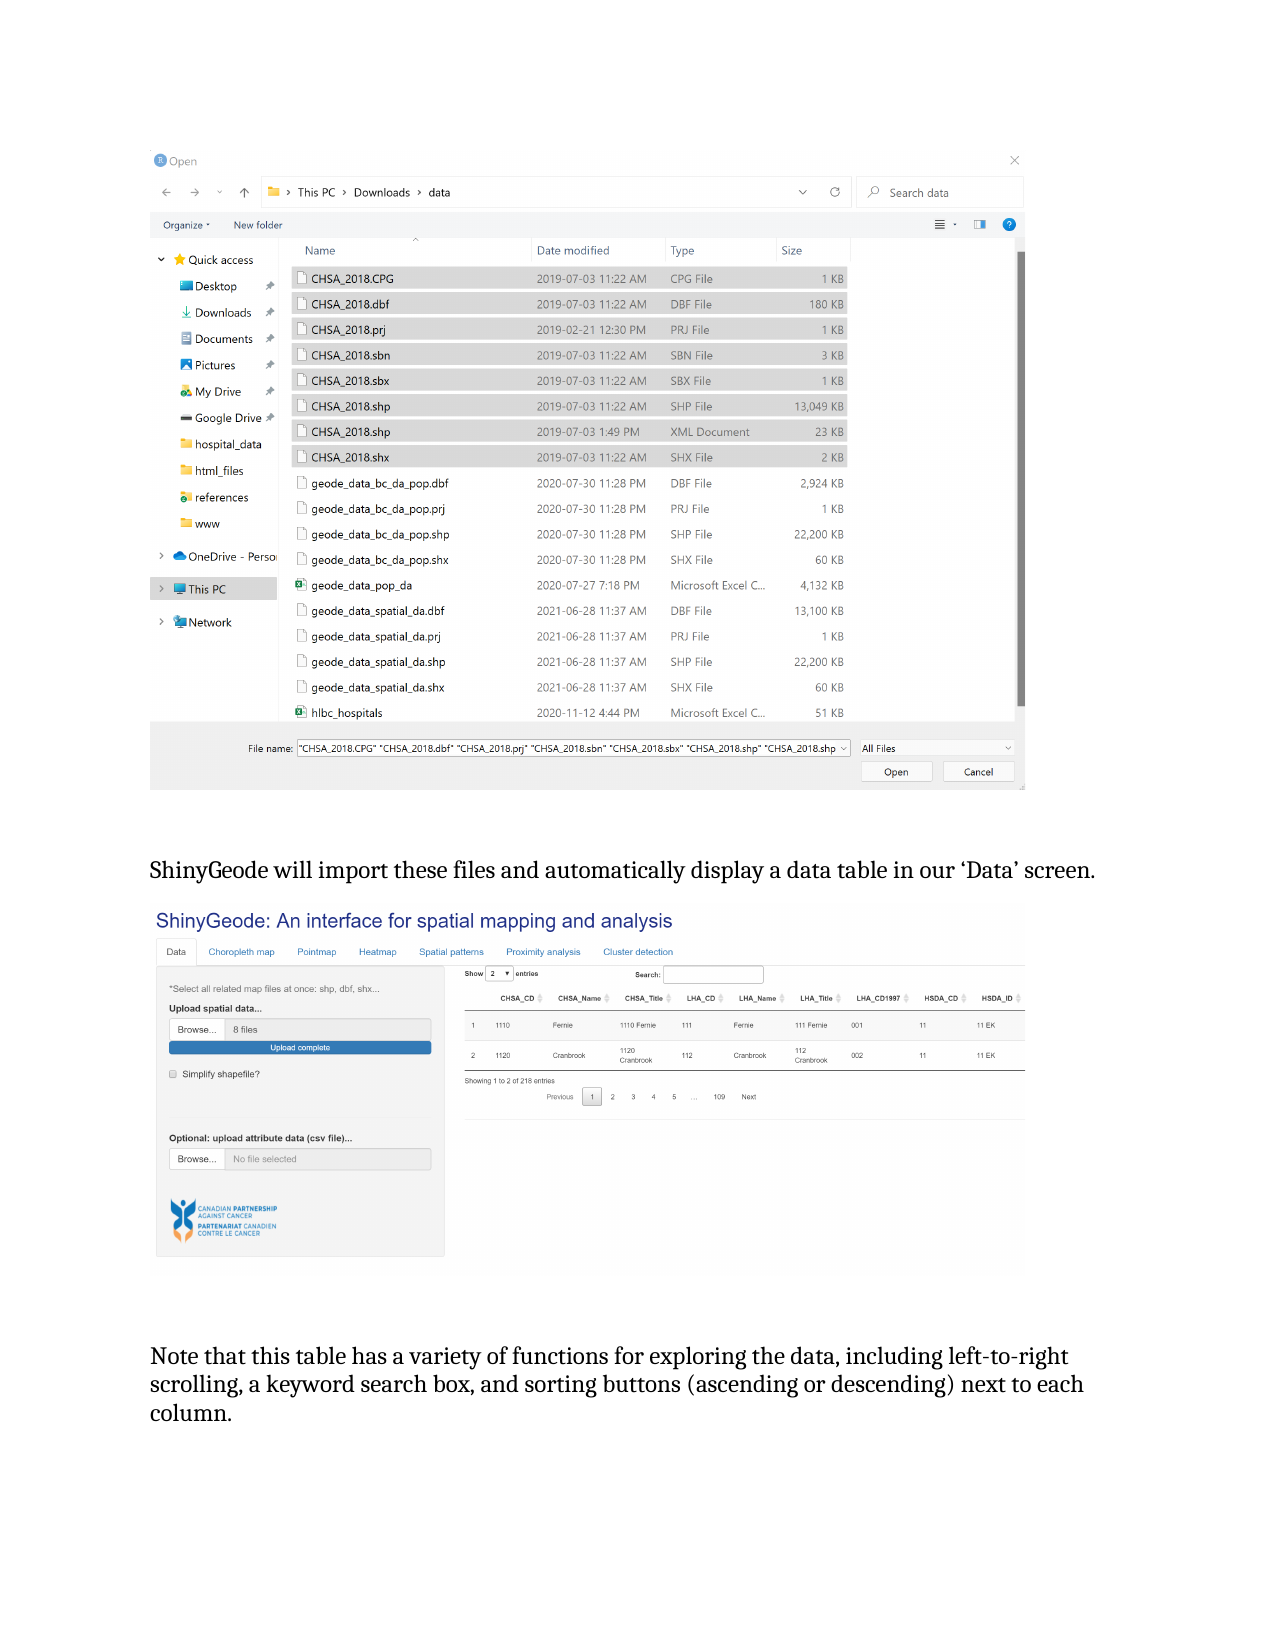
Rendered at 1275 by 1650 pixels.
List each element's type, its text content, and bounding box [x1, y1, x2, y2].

picture [150, 150, 1025, 790]
text ShinyGeode will import these files and automatically display a data table in our ‘Data’ screen. [150, 856, 1125, 885]
text Note that this table has a variety of functions for exploring the data, including left-to-right scrolling, a keyword search box, and sorting buttons (ascending or descending) next to each column. [150, 1342, 1125, 1428]
picture [150, 903, 1025, 1276]
